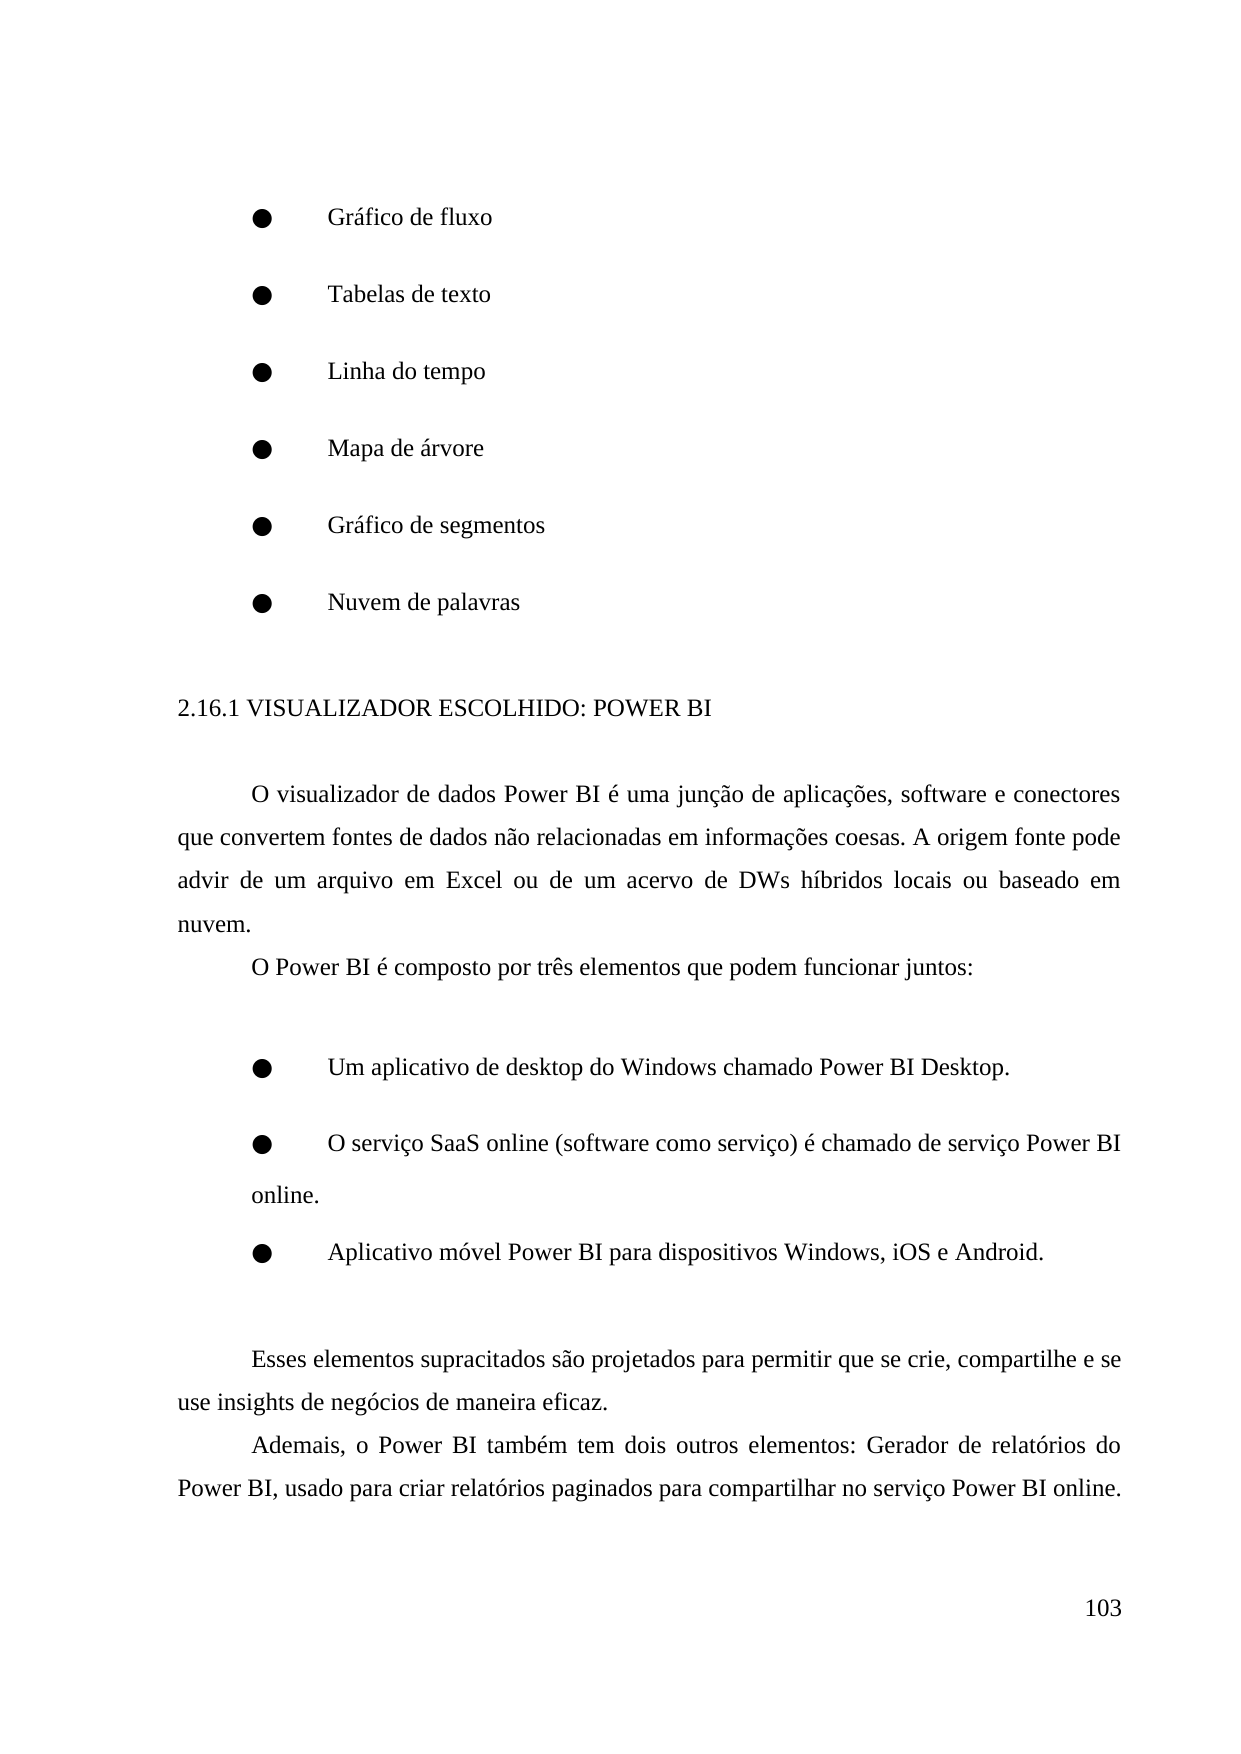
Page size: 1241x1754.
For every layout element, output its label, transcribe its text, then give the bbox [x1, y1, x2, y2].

list Tabelas de texto [251, 266, 1122, 317]
subtitle 2.16.1 VISUALIZADOR ESCOLHIDO: POWER BI [177, 693, 1122, 722]
list Gráfico de fluxo [251, 189, 1122, 240]
text Esses elementos supracitados são projetados para permitir que se crie, compartilhe e se use insights de negócios de maneira eficaz. [177, 1344, 1122, 1416]
list Gráfico de segmentos [251, 496, 1122, 547]
text Ademais, o Power BI também tem dois outros elementos: Gerador de relatórios do Power BI, usado para criar relatórios paginados para compartilhar no serviço Power BI online. [177, 1430, 1122, 1502]
list Um aplicativo de desktop do Windows chamado Power BI Desktop. [251, 1038, 1122, 1089]
list Mapa de árvore [251, 419, 1122, 471]
list Aplicativo móvel Power BI para dispositivos Windows, iOS e Android. [251, 1224, 1122, 1275]
list Nuvem de palavras [251, 573, 1122, 624]
text O Power BI é composto por três elementos que podem funcionar juntos: [177, 952, 1122, 981]
list Linha do tempo [251, 342, 1122, 394]
list O serviço SaaS online (software como serviço) é chamado de serviço Power BI online. [251, 1115, 1122, 1209]
text O visualizador de dados Power BI é uma junção de aplicações, software e conectores que convertem fontes de dados não relacionadas em informações coesas. A origem fonte pode advir de um arquivo em Excel ou de um acervo de DWs híbridos locais ou baseado em nuvem. [177, 779, 1122, 937]
